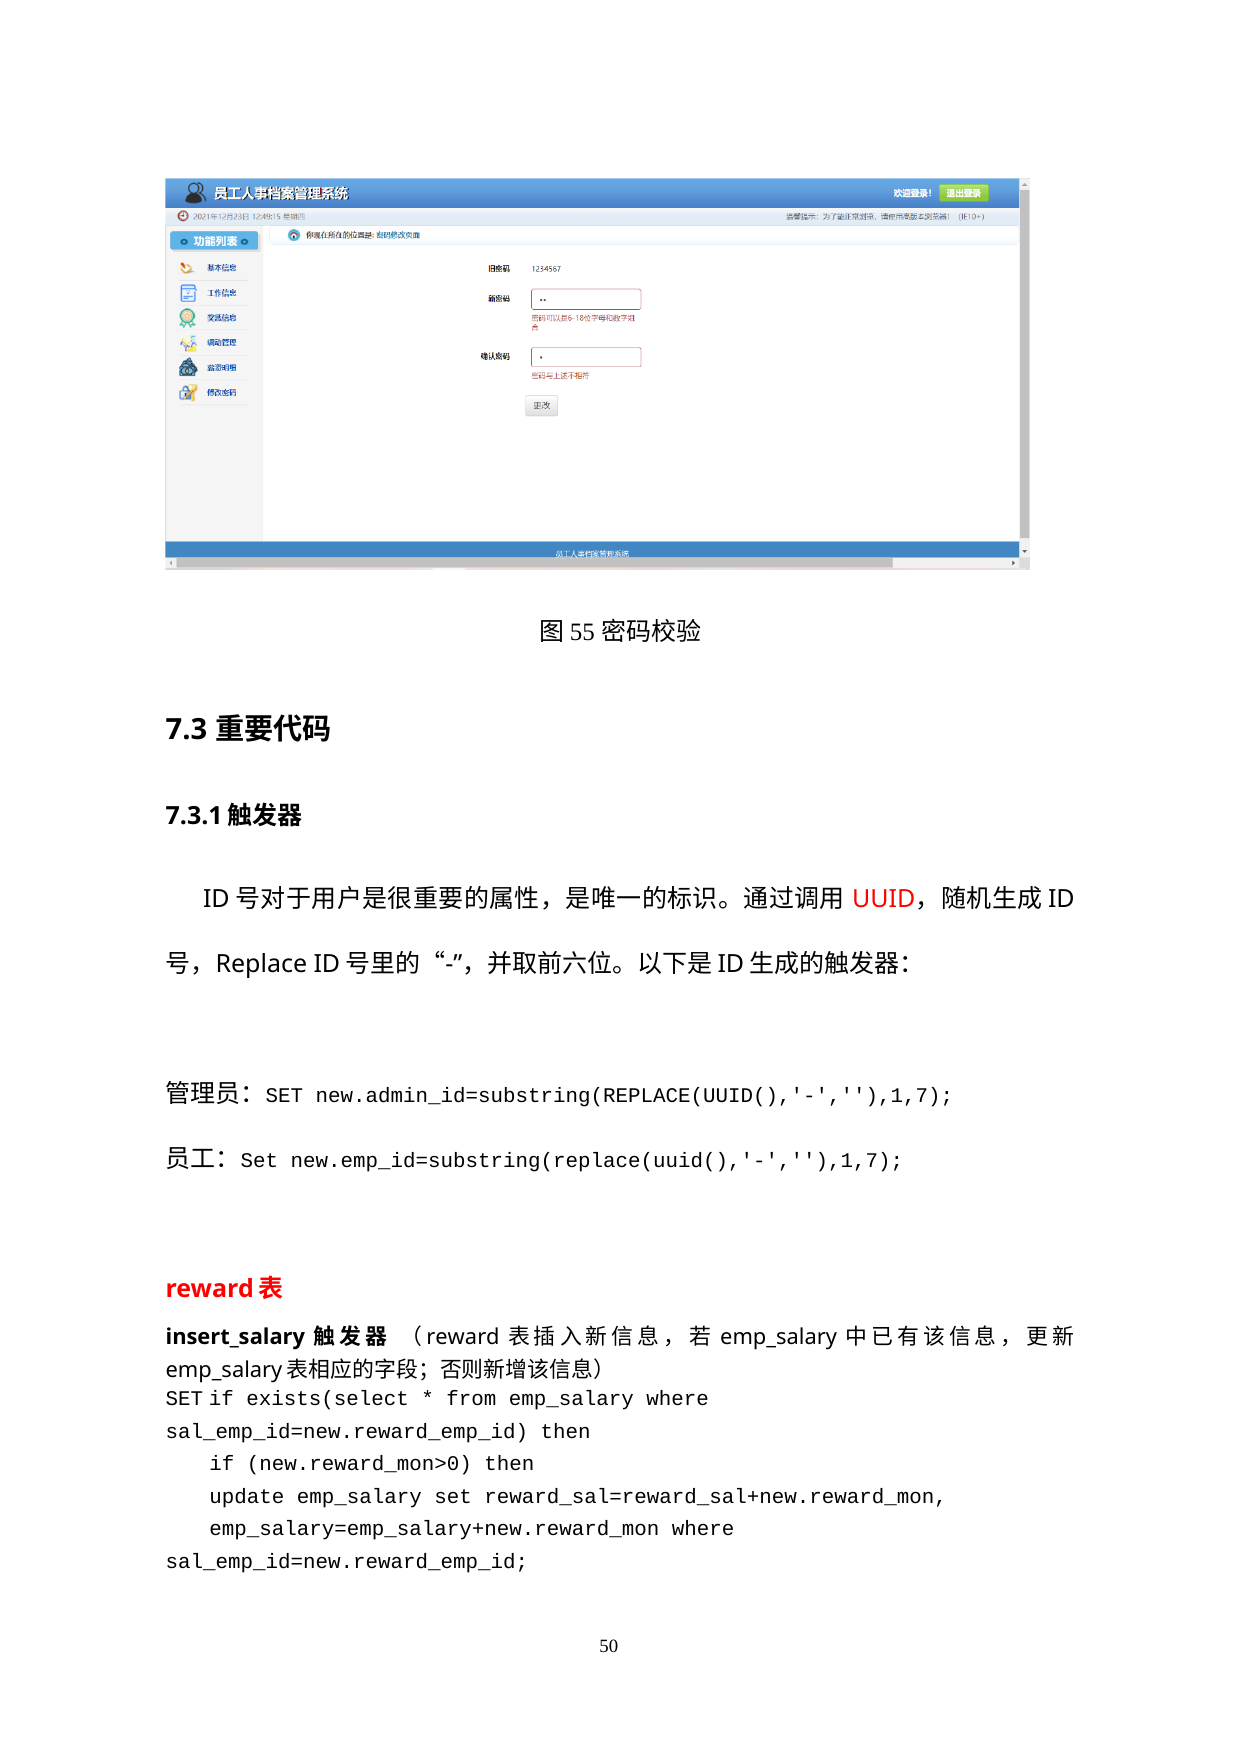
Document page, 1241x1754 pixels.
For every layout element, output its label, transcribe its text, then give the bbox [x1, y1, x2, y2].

text emp_salary=emp_salary+new.reward_mon where sal_emp_id=new.reward_emp_id; [165, 1514, 1075, 1579]
text update emp_salary set reward_sal=reward_sal+new.reward_mon, [165, 1481, 1075, 1514]
text reward表 [165, 1254, 1075, 1319]
picture [165, 176, 1030, 570]
text SET if exists(select * from emp_salary where sal_emp_id=new.reward_emp_id) then [165, 1384, 1075, 1449]
text if (new.reward_mon>0) then [165, 1449, 1075, 1481]
subtitle 7.3 重要代码 [165, 694, 1075, 759]
text 管理员：SET new.admin_id=substring(REPLACE(UUID(),'-',''),1,7); [165, 1059, 1075, 1124]
text ID号对于用户是很重要的属性，是唯一的标识。通过调用UUID，随机生成ID号，Replace ID号里的“-”，并取前六位。以下是ID生成的触发器： [165, 864, 1075, 994]
text 员工：Set new.emp_id=substring(replace(uuid(),'-',''),1,7); [165, 1124, 1075, 1189]
text 图55 密码校验 [165, 597, 1075, 662]
subtitle 7.3.1触发器 [165, 781, 1075, 846]
text insert_salary触发器 （reward表插入新信息，若emp_salary中已有该信息，更新emp_salary表相应的字段；否则新增该信息） [165, 1319, 1075, 1384]
